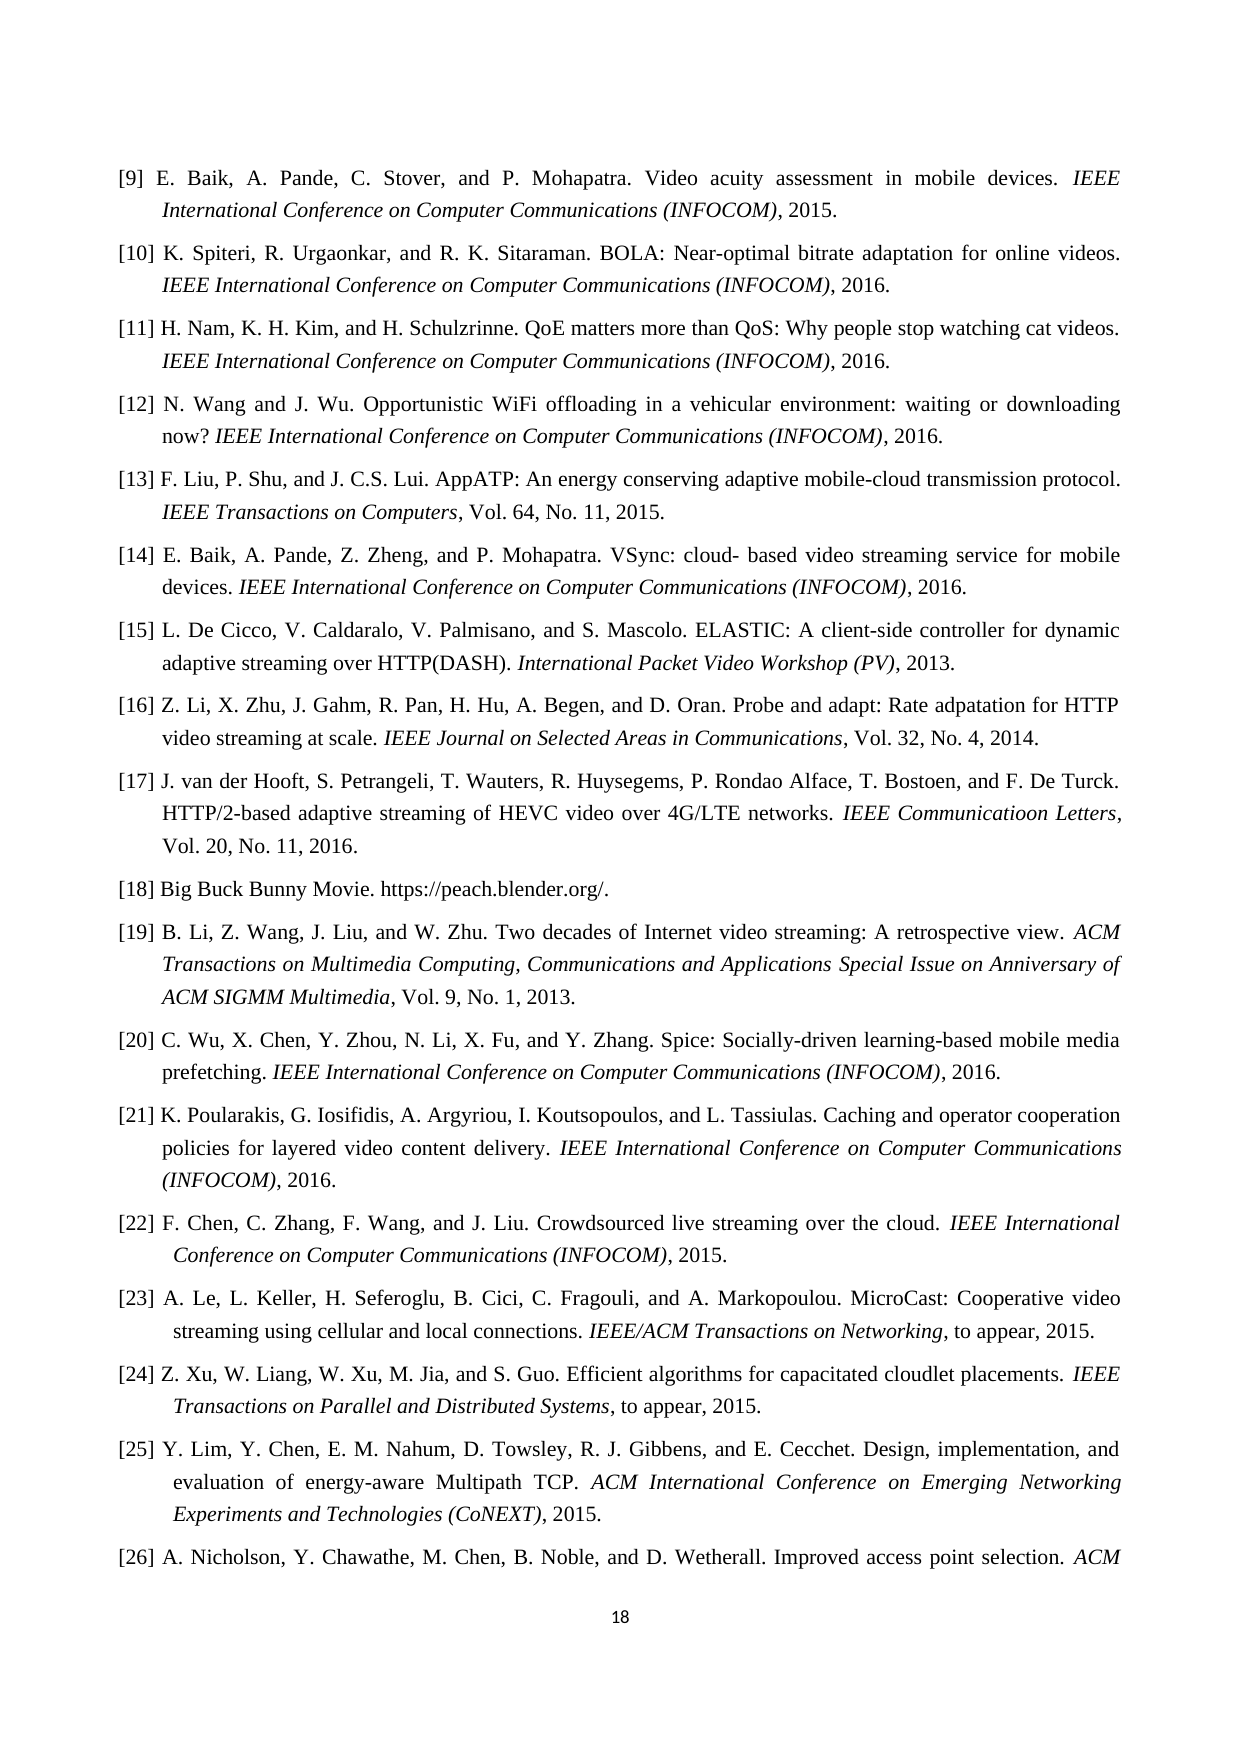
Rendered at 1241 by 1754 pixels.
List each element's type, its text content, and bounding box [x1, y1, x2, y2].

text [16] Z. Li, X. Zhu, J. Gahm, R. Pan, H. Hu, A. Begen, and D. Oran. Probe and adapt: Rate adpatation for HTTP video streaming at scale. IEEE Journal on Selected Areas in Communications, Vol. 32, No. 4, 2014. [118, 689, 1122, 754]
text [118, 1540, 1122, 1573]
text [19] B. Li, Z. Wang, J. Liu, and W. Zhu. Two decades of Internet video streaming: A retrospective view. ACM Transactions on Multimedia Computing, Communications and Applications Special Issue on Anniversary of ACM SIGMM Multimedia, Vol. 9, No. 1, 2013. [118, 915, 1122, 1012]
text [25] Y. Lim, Y. Chen, E. M. Nahum, D. Towsley, R. J. Gibbens, and E. Cecchet. Design, implementation, and evaluation of energy-aware Multipath TCP. ACM International Conference on Emerging Networking Experiments and Technologies (CoNEXT), 2015. [118, 1432, 1122, 1530]
text [20] C. Wu, X. Chen, Y. Zhou, N. Li, X. Fu, and Y. Zhang. Spice: Socially-driven learning-based mobile media prefetching. IEEE International Conference on Computer Communications (INFOCOM), 2016. [118, 1023, 1122, 1088]
text [9] E. Baik, A. Pande, C. Stover, and P. Mohapatra. Video acuity assessment in mobile devices. IEEE International Conference on Computer Communications (INFOCOM), 2015. [118, 161, 1122, 226]
text [23] A. Le, L. Keller, H. Seferoglu, B. Cici, C. Fragouli, and A. Markopoulou. MicroCast: Cooperative video streaming using cellular and local connections. IEEE/ACM Transactions on Networking, to appear, 2015. [118, 1282, 1122, 1347]
text [13] F. Liu, P. Shu, and J. C.S. Lui. AppATP: An energy conserving adaptive mobile-cloud transmission protocol. IEEE Transactions on Computers, Vol. 64, No. 11, 2015. [118, 462, 1122, 527]
text [15] L. De Cicco, V. Caldaralo, V. Palmisano, and S. Mascolo. ELASTIC: A client-side controller for dynamic adaptive streaming over HTTP(DASH). International Packet Video Workshop (PV), 2013. [118, 613, 1122, 678]
text [12] N. Wang and J. Wu. Opportunistic WiFi offloading in a vehicular environment: waiting or downloading now? IEEE International Conference on Computer Communications (INFOCOM), 2016. [118, 387, 1122, 452]
text [18] Big Buck Bunny Movie. https://peach.blender.org/. [118, 872, 1122, 904]
text [21] K. Poularakis, G. Iosifidis, A. Argyriou, I. Koutsopoulos, and L. Tassiulas. Caching and operator cooperation policies for layered video content delivery. IEEE International Conference on Computer Communications (INFOCOM), 2016. [118, 1098, 1122, 1196]
text [10] K. Spiteri, R. Urgaonkar, and R. K. Sitaraman. BOLA: Near-optimal bitrate adaptation for online videos. IEEE International Conference on Computer Communications (INFOCOM), 2016. [118, 236, 1122, 301]
text [14] E. Baik, A. Pande, Z. Zheng, and P. Mohapatra. VSync: cloud- based video streaming service for mobile devices. IEEE International Conference on Computer Communications (INFOCOM), 2016. [118, 538, 1122, 603]
text [24] Z. Xu, W. Liang, W. Xu, M. Jia, and S. Guo. Efficient algorithms for capacitated cloudlet placements. IEEE Transactions on Parallel and Distributed Systems, to appear, 2015. [118, 1357, 1122, 1422]
text [17] J. van der Hooft, S. Petrangeli, T. Wauters, R. Huysegems, P. Rondao Alface, T. Bostoen, and F. De Turck. HTTP/2-based adaptive streaming of HEVC video over 4G/LTE networks. IEEE Communicatioon Letters, Vol. 20, No. 11, 2016. [118, 764, 1122, 862]
text [11] H. Nam, K. H. Kim, and H. Schulzrinne. QoE matters more than QoS: Why people stop watching cat videos. IEEE International Conference on Computer Communications (INFOCOM), 2016. [118, 312, 1122, 377]
text [22] F. Chen, C. Zhang, F. Wang, and J. Liu. Crowdsourced live streaming over the cloud. IEEE International Conference on Computer Communications (INFOCOM), 2015. [118, 1206, 1122, 1271]
